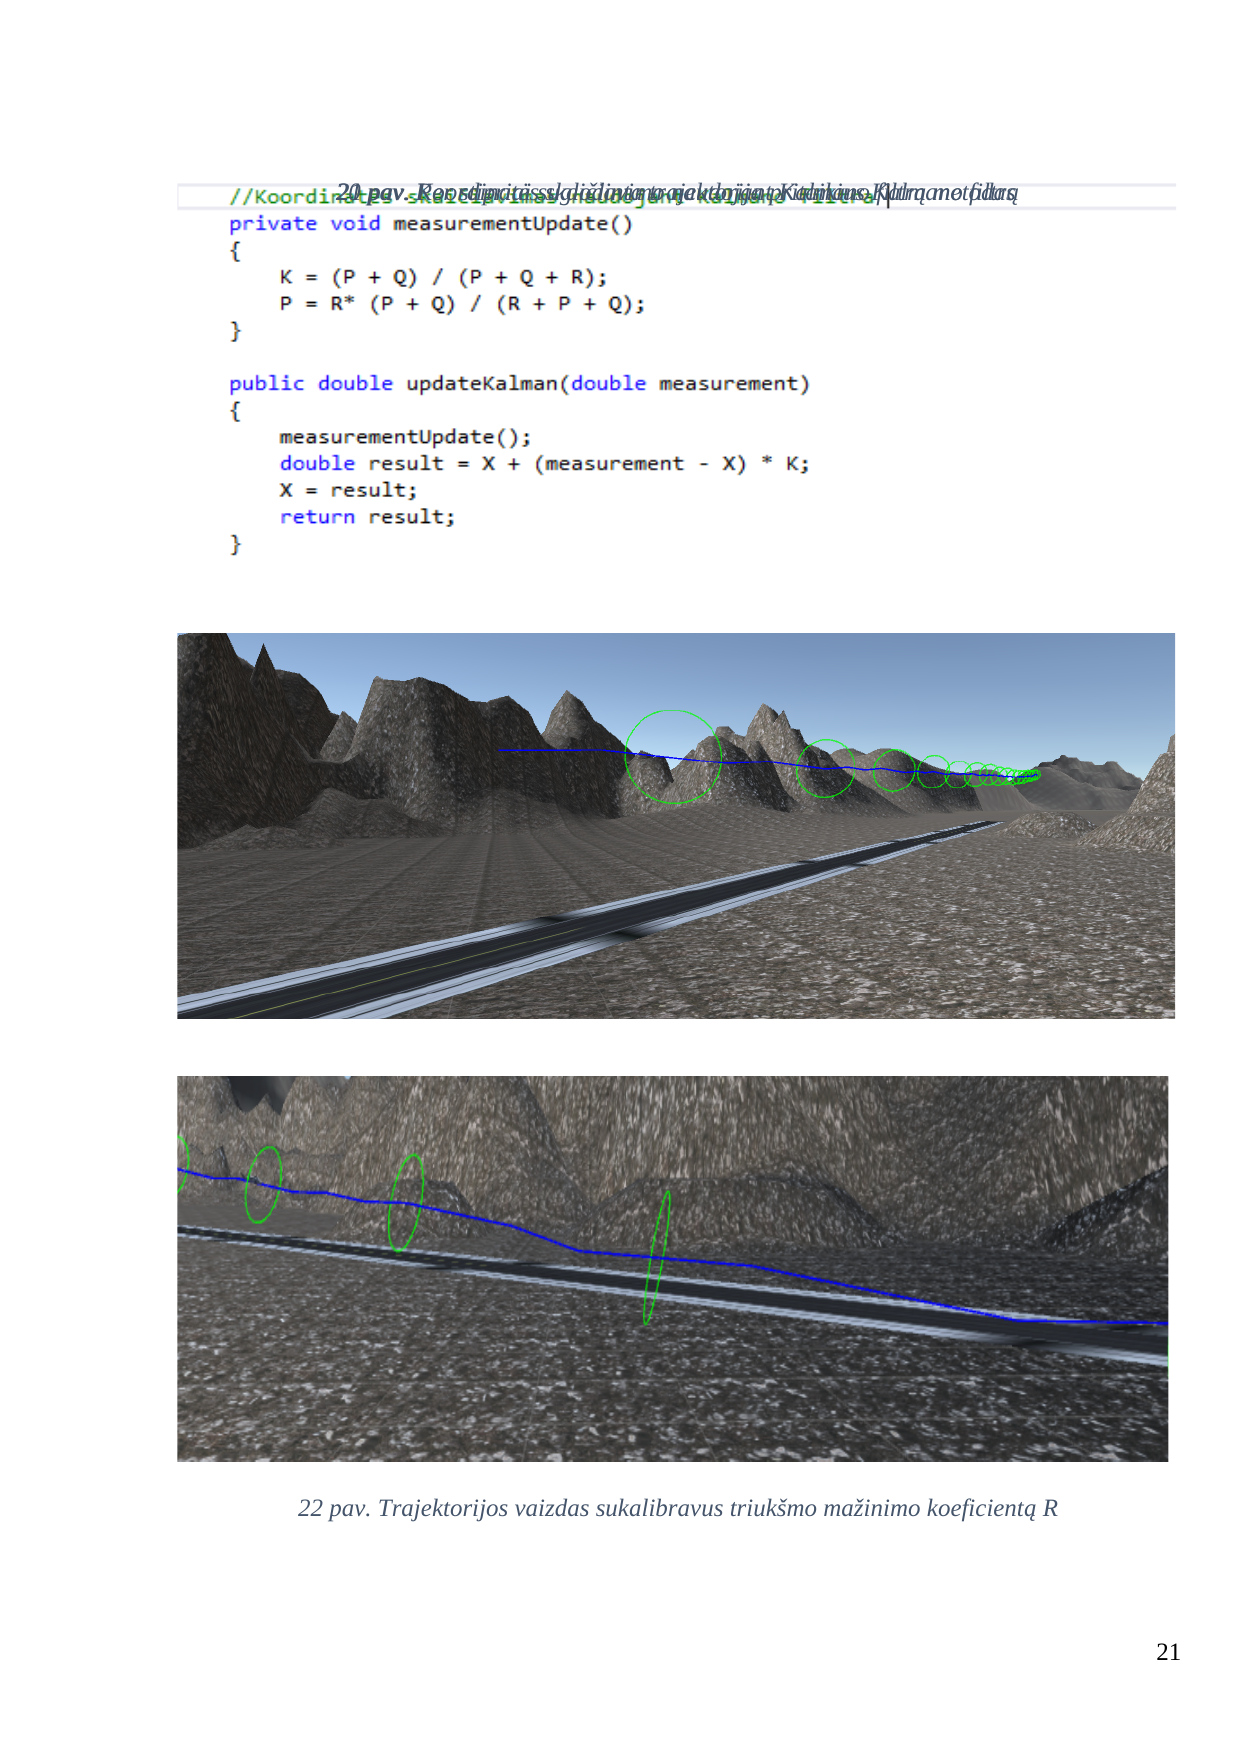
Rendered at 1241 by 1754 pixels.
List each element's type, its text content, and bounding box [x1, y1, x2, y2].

picture [177, 633, 1176, 1019]
picture [177, 1076, 1169, 1462]
text 22 pav. Trajektorijos vaizdas sukalibravus triukšmo mažinimo koeficientą R [177, 1493, 1181, 1522]
picture [177, 177, 1177, 567]
